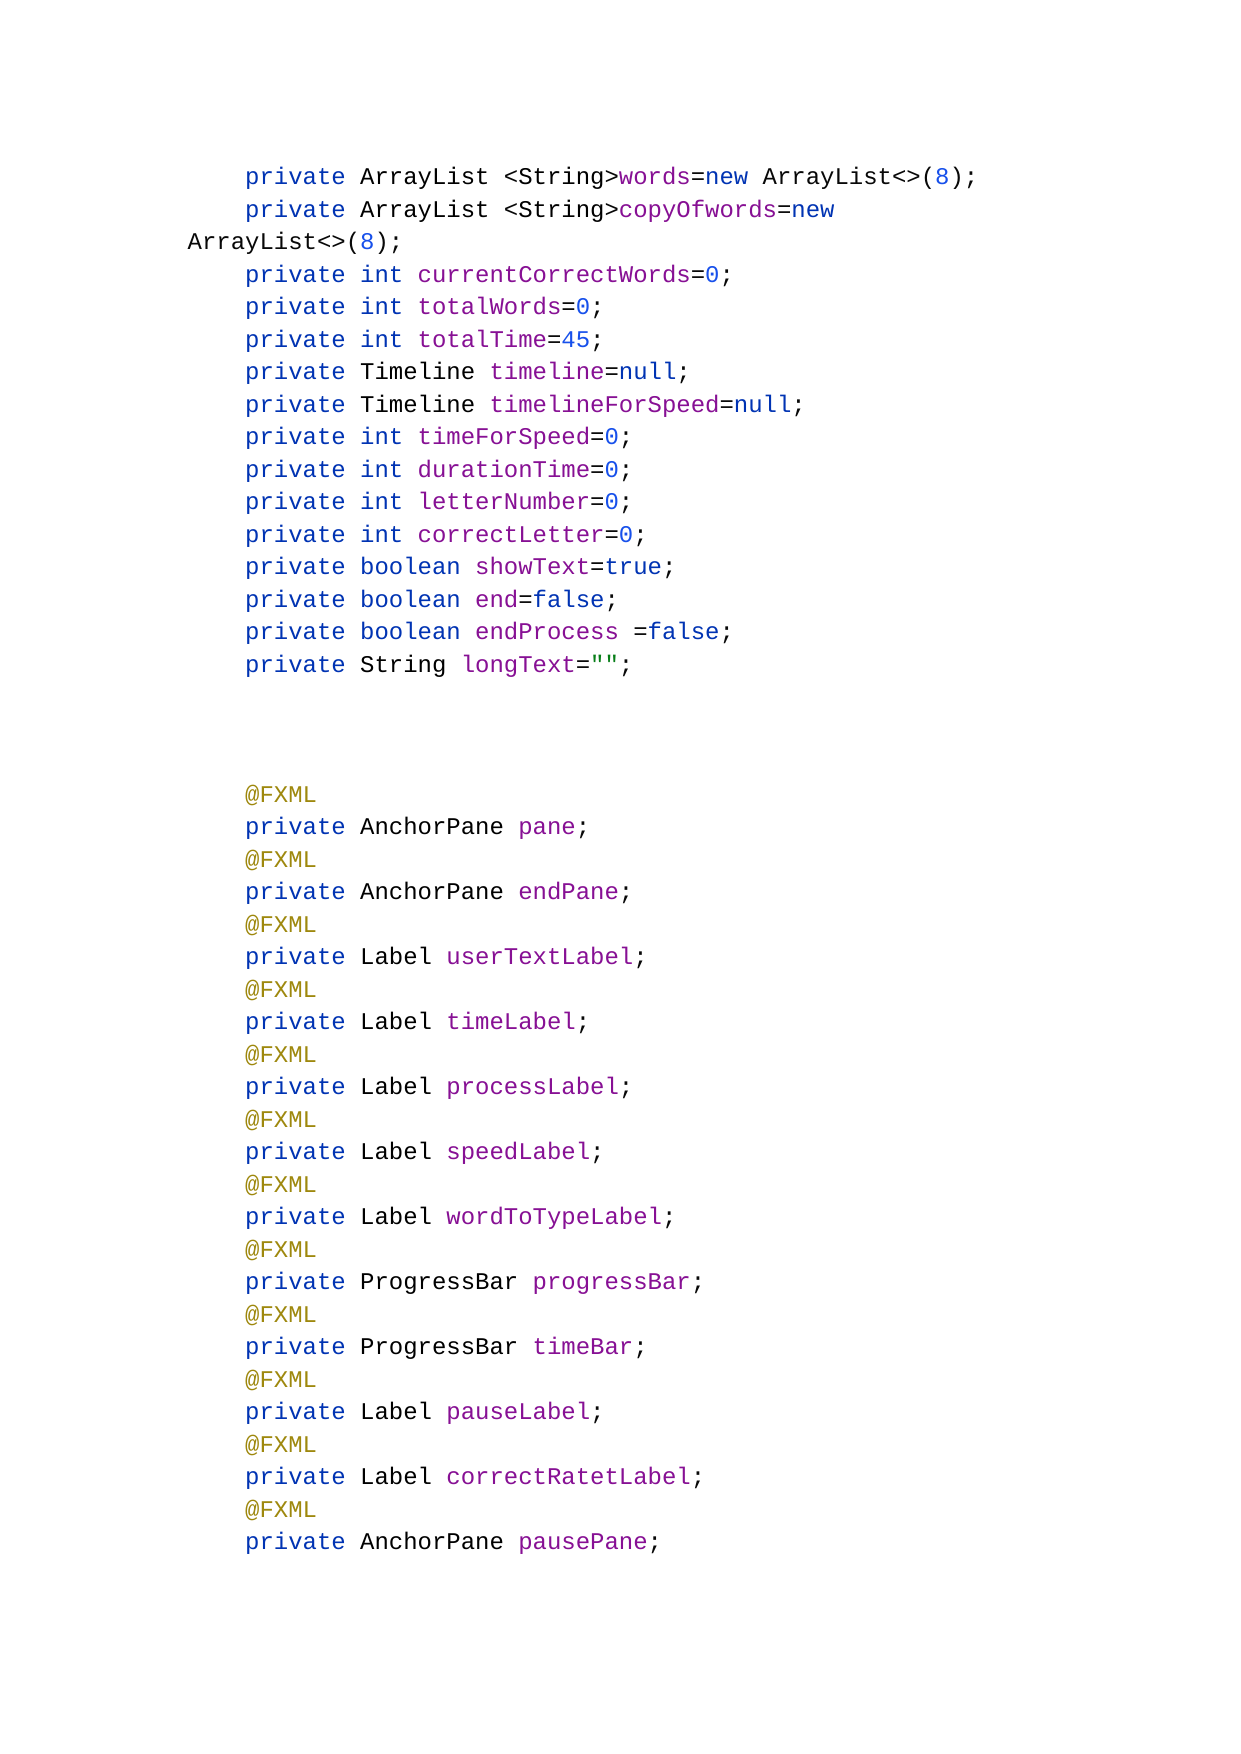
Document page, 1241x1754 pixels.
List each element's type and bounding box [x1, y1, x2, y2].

text [187, 162, 1053, 1559]
